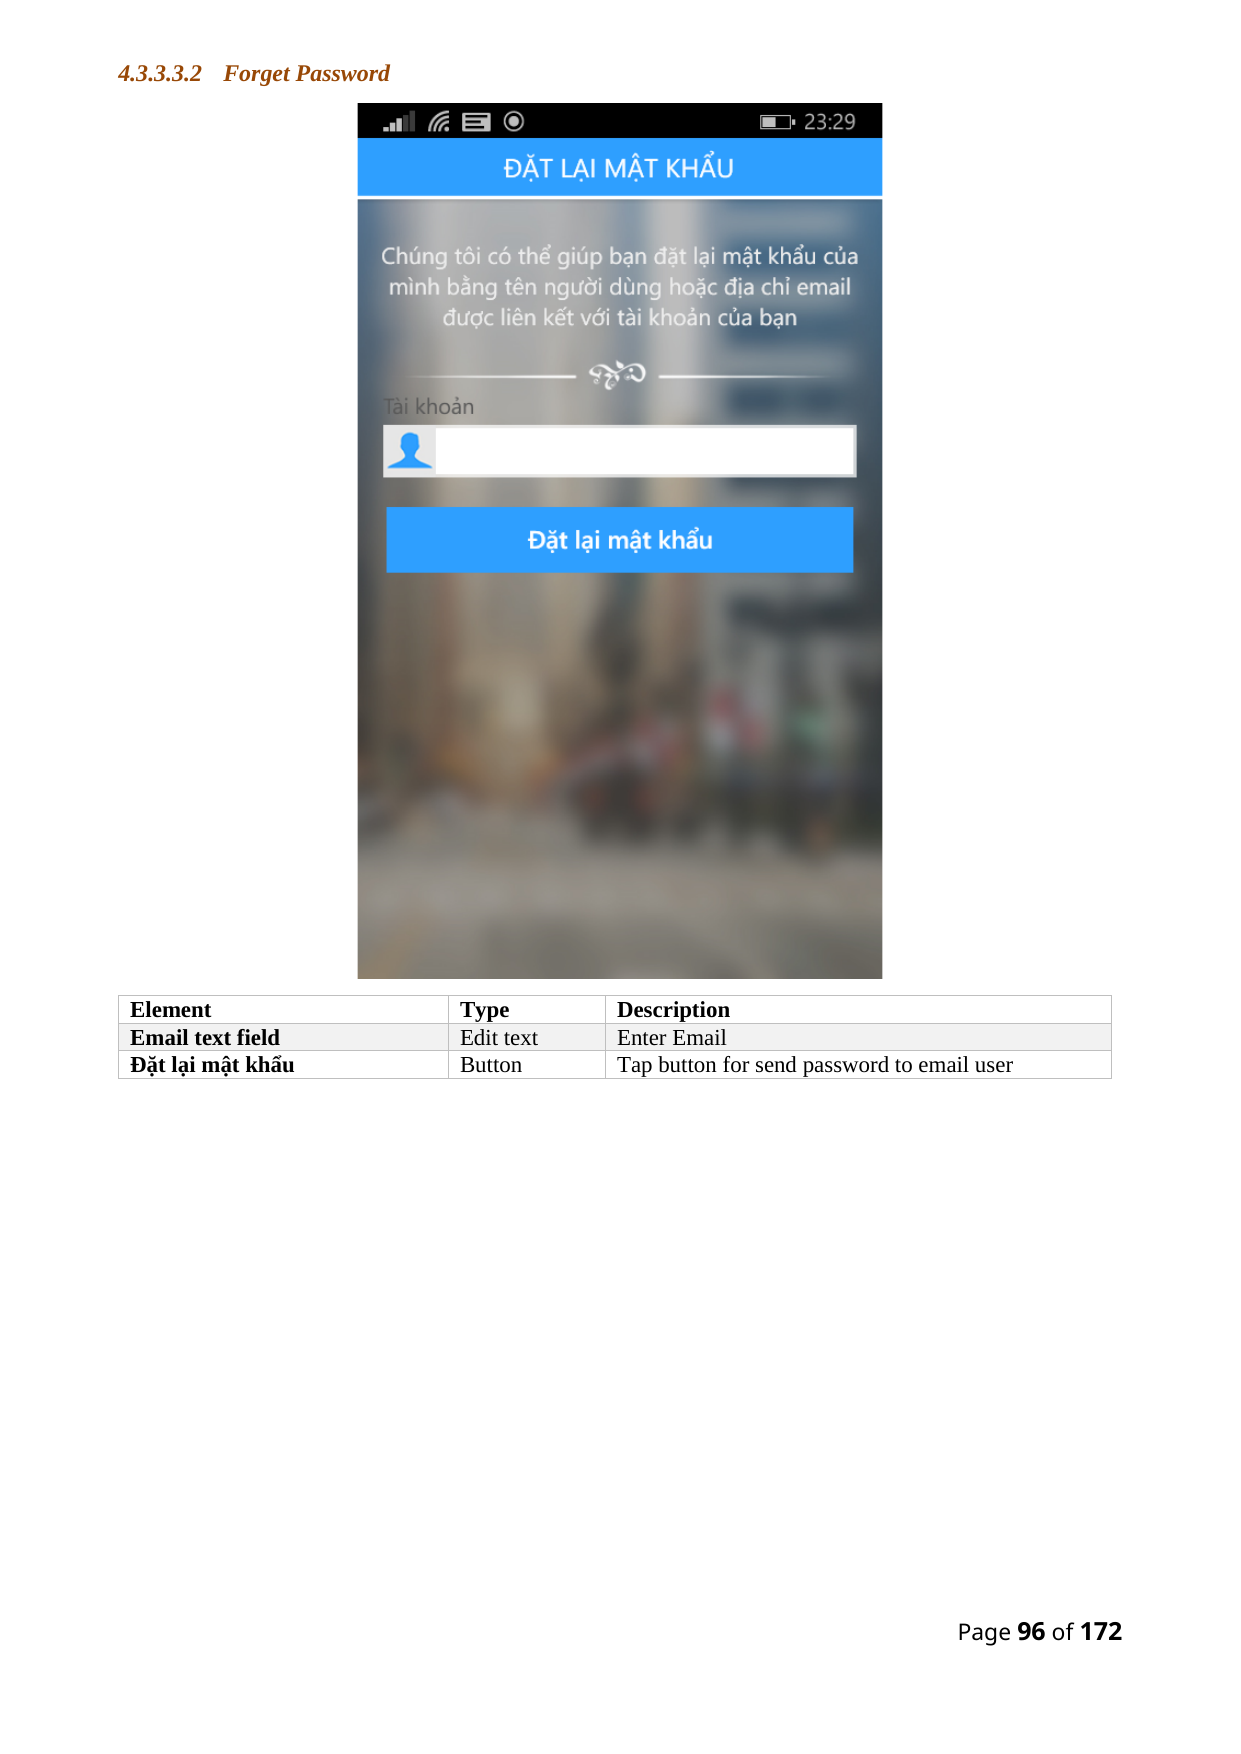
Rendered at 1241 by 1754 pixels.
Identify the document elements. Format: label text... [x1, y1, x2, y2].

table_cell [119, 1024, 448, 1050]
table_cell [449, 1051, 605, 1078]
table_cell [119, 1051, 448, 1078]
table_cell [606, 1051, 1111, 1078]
subtitle Forget Password [118, 59, 1122, 87]
picture [357, 103, 883, 979]
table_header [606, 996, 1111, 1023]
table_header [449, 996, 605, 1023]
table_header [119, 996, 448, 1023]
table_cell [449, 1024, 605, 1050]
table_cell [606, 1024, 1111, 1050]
